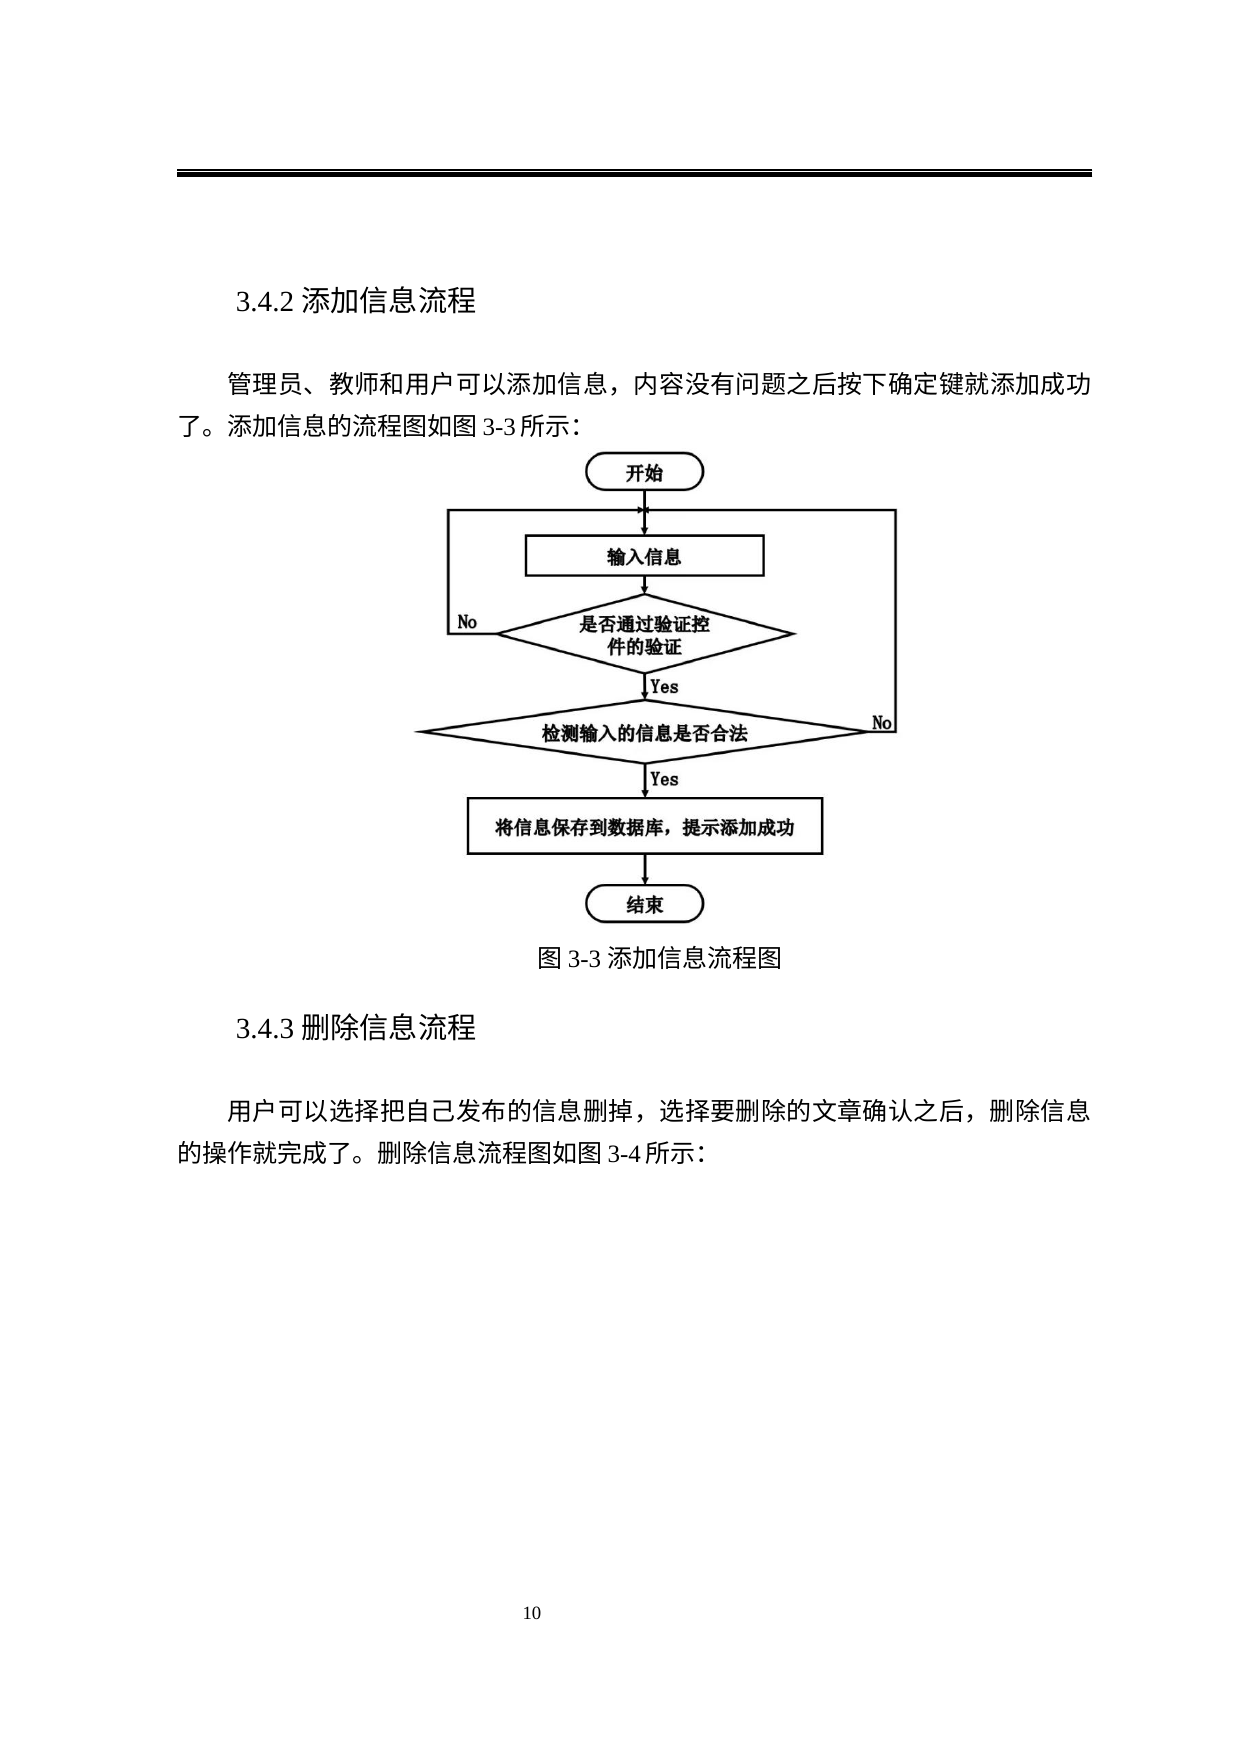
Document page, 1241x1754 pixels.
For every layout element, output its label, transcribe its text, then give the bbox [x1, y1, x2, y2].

text 图3-3 添加信息流程图 [177, 933, 1092, 975]
subtitle 3.4.3 删除信息流程 [177, 1004, 1092, 1047]
picture [407, 442, 913, 934]
text 管理员、教师和用户可以添加信息，内容没有问题之后按下确定键就添加成功了。添加信息的流程图如图3-3所示： [177, 359, 1092, 443]
text 用户可以选择把自己发布的信息删掉，选择要删除的文章确认之后，删除信息的操作就完成了。删除信息流程图如图3-4所示： [177, 1086, 1092, 1169]
subtitle 3.4.2 添加信息流程 [177, 278, 1092, 320]
